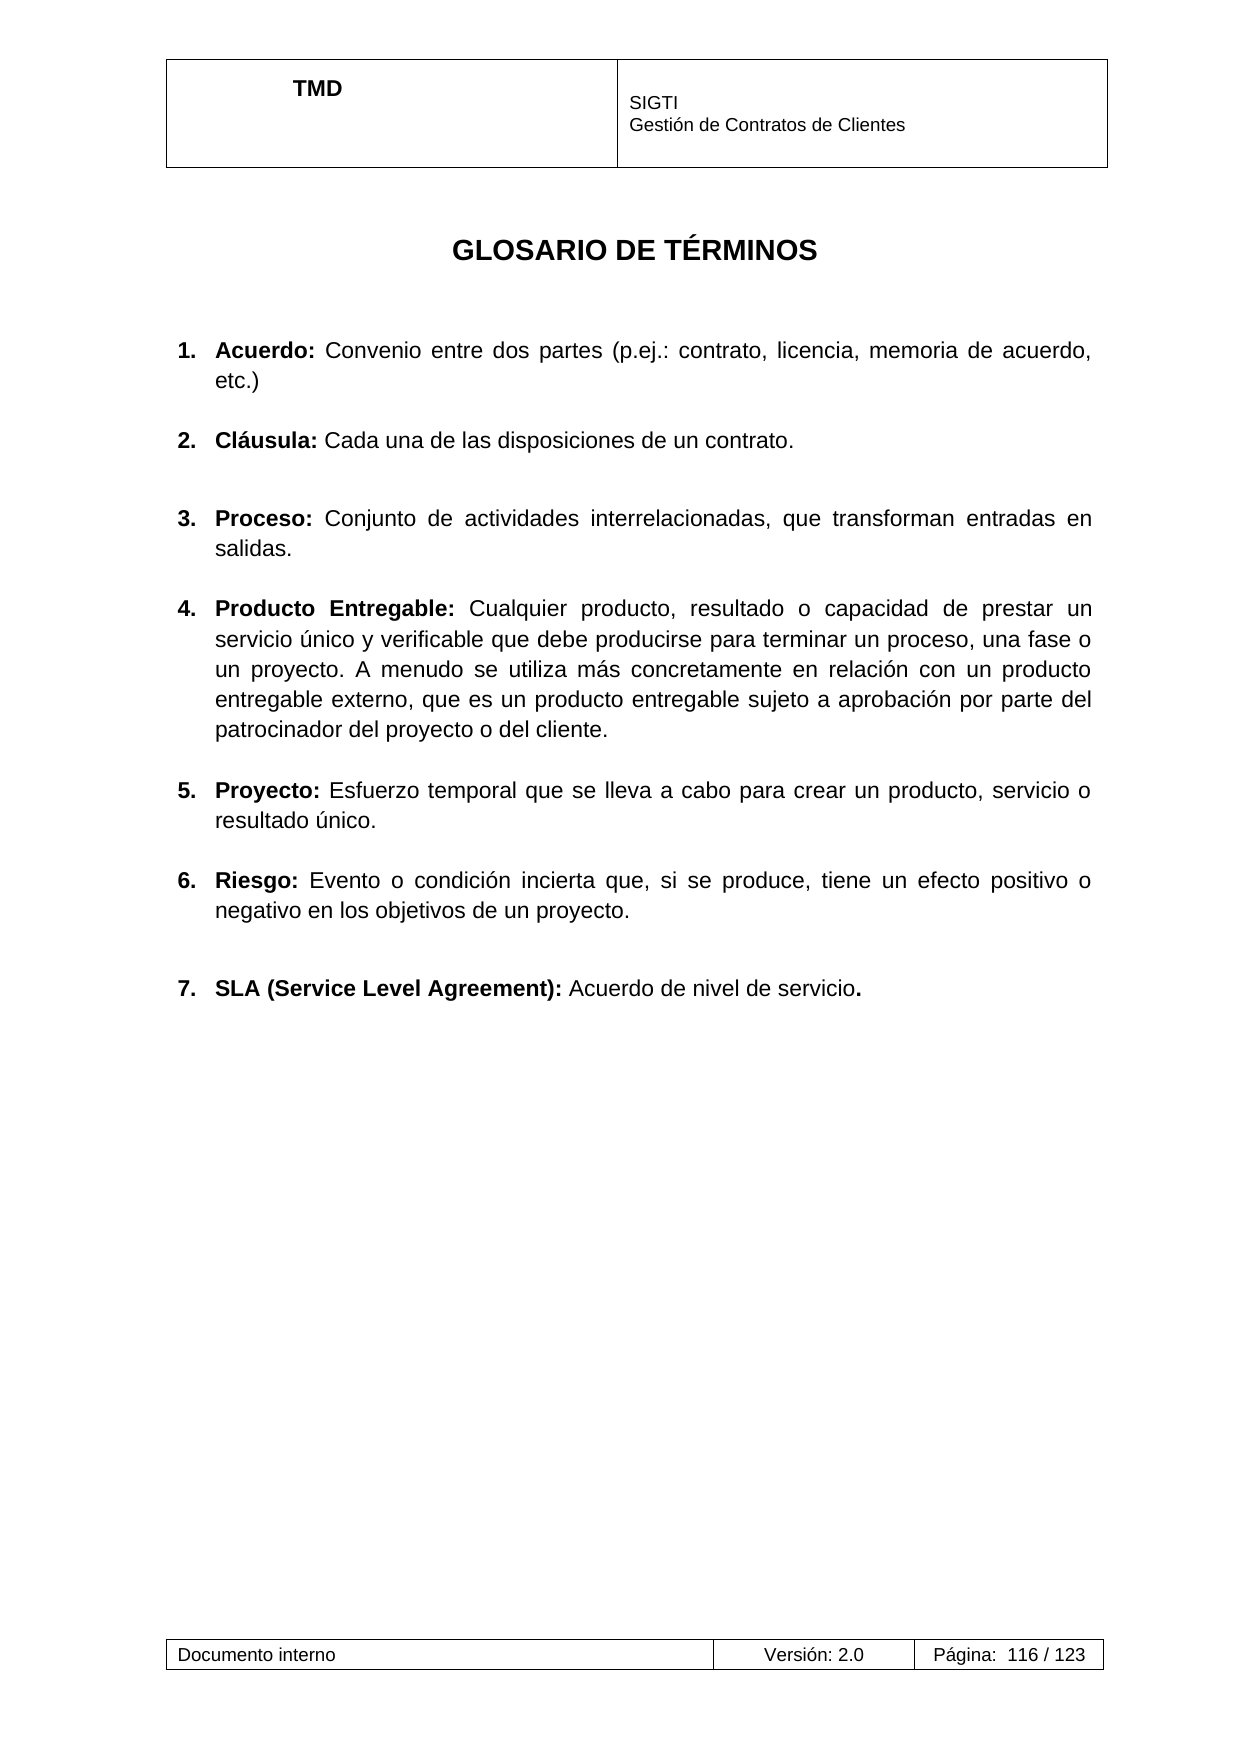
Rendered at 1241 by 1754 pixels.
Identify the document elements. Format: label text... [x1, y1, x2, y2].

list Proyecto: Esfuerzo temporal que se lleva a cabo para crear un producto, servicio o resultado único. [177, 777, 1092, 833]
subtitle GLOSARIO DE TÉRMINOS [177, 232, 1092, 266]
list Producto Entregable: Cualquier producto, resultado o capacidad de prestar un servicio único y verificable que debe producirse para terminar un proceso, una fase o un proyecto. A menudo se utiliza más concretamente en relación con un producto entregable externo, que es un producto entregable sujeto a aprobación por parte del patrocinador del proyecto o del cliente. [177, 595, 1092, 742]
list Cláusula: Cada una de las disposiciones de un contrato. [177, 427, 1092, 454]
list SLA (Service Level Agreement): Acuerdo de nivel de servicio. [177, 975, 1092, 1001]
list Proceso: Conjunto de actividades interrelacionadas, que transforman entradas en salidas. [177, 505, 1092, 561]
list Acuerdo: Convenio entre dos partes (p.ej.: contrato, licencia, memoria de acuerdo, etc.) [177, 337, 1092, 393]
list Riesgo: Evento o condición incierta que, si se produce, tiene un efecto positivo o negativo en los objetivos de un proyecto. [177, 867, 1092, 924]
